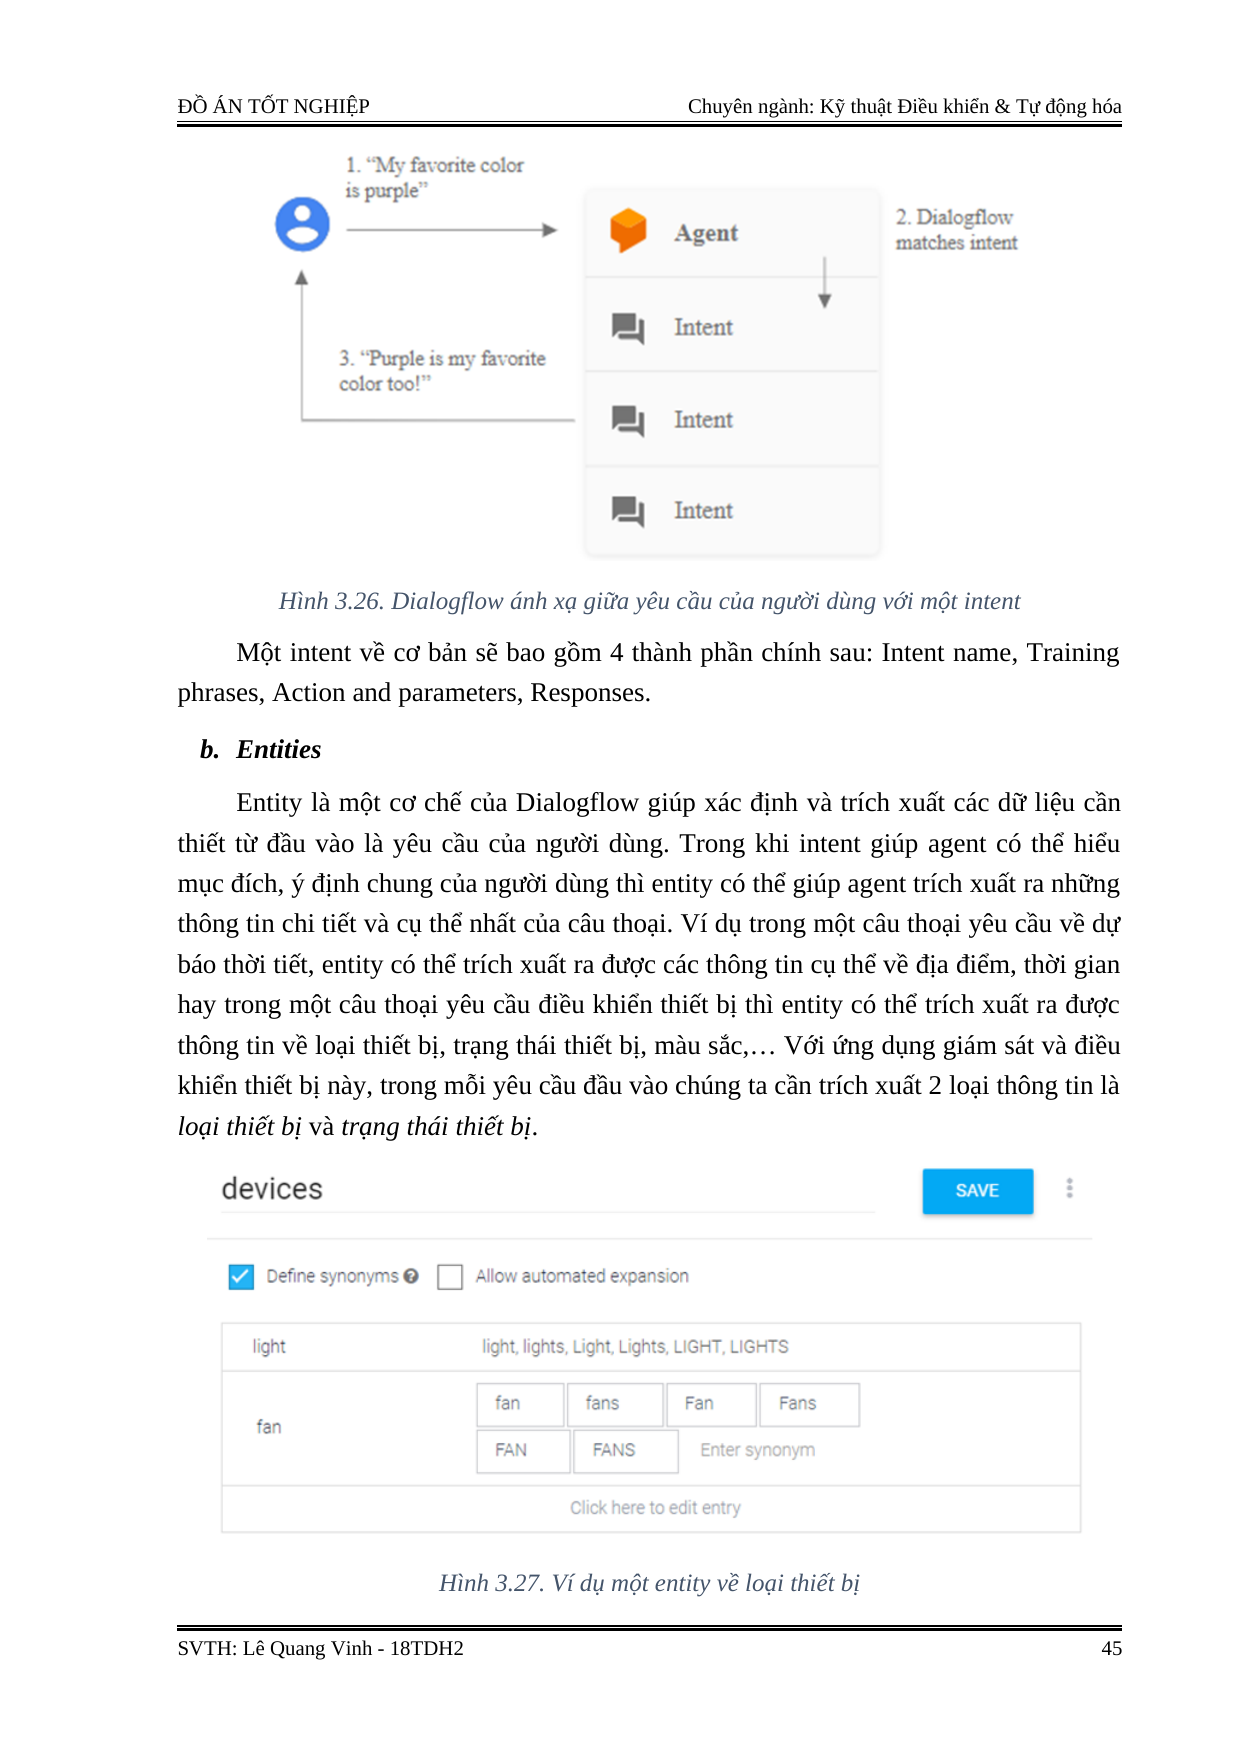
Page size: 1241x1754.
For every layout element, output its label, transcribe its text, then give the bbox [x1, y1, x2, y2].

text Entities [200, 733, 1122, 764]
picture [272, 147, 1027, 561]
picture [207, 1166, 1093, 1542]
text Entity là một cơ chế của Dialogflow giúp xác định và trích xuất các dữ liệu cần thiết từ đầu vào là yêu cầu của người dùng. Trong khi intent giúp agent có thể hiểu mục đích, ý định chung của người dùng thì entity có thể giúp agent trích xuất ra những thông tin chi tiết và cụ thể nhất của câu thoại. Ví dụ trong một câu thoại yêu cầu về dự báo thời tiết, entity có thể trích xuất ra được các thông tin cụ thể về địa điểm, thời gian hay trong một câu thoại yêu cầu điều khiển thiết bị thì entity có thể trích xuất ra được thông tin về loại thiết bị, trạng thái thiết bị, màu sắc,… Với ứng dụng giám sát và điều khiển thiết bị này, trong mỗi yêu cầu đầu vào chúng ta cần trích xuất 2 loại thông tin là loại thiết bị và trạng thái thiết bị. [177, 786, 1122, 1141]
text Một intent về cơ bản sẽ bao gồm 4 thành phần chính sau: Intent name, Training phrases, Action and parameters, Responses. [177, 636, 1122, 707]
